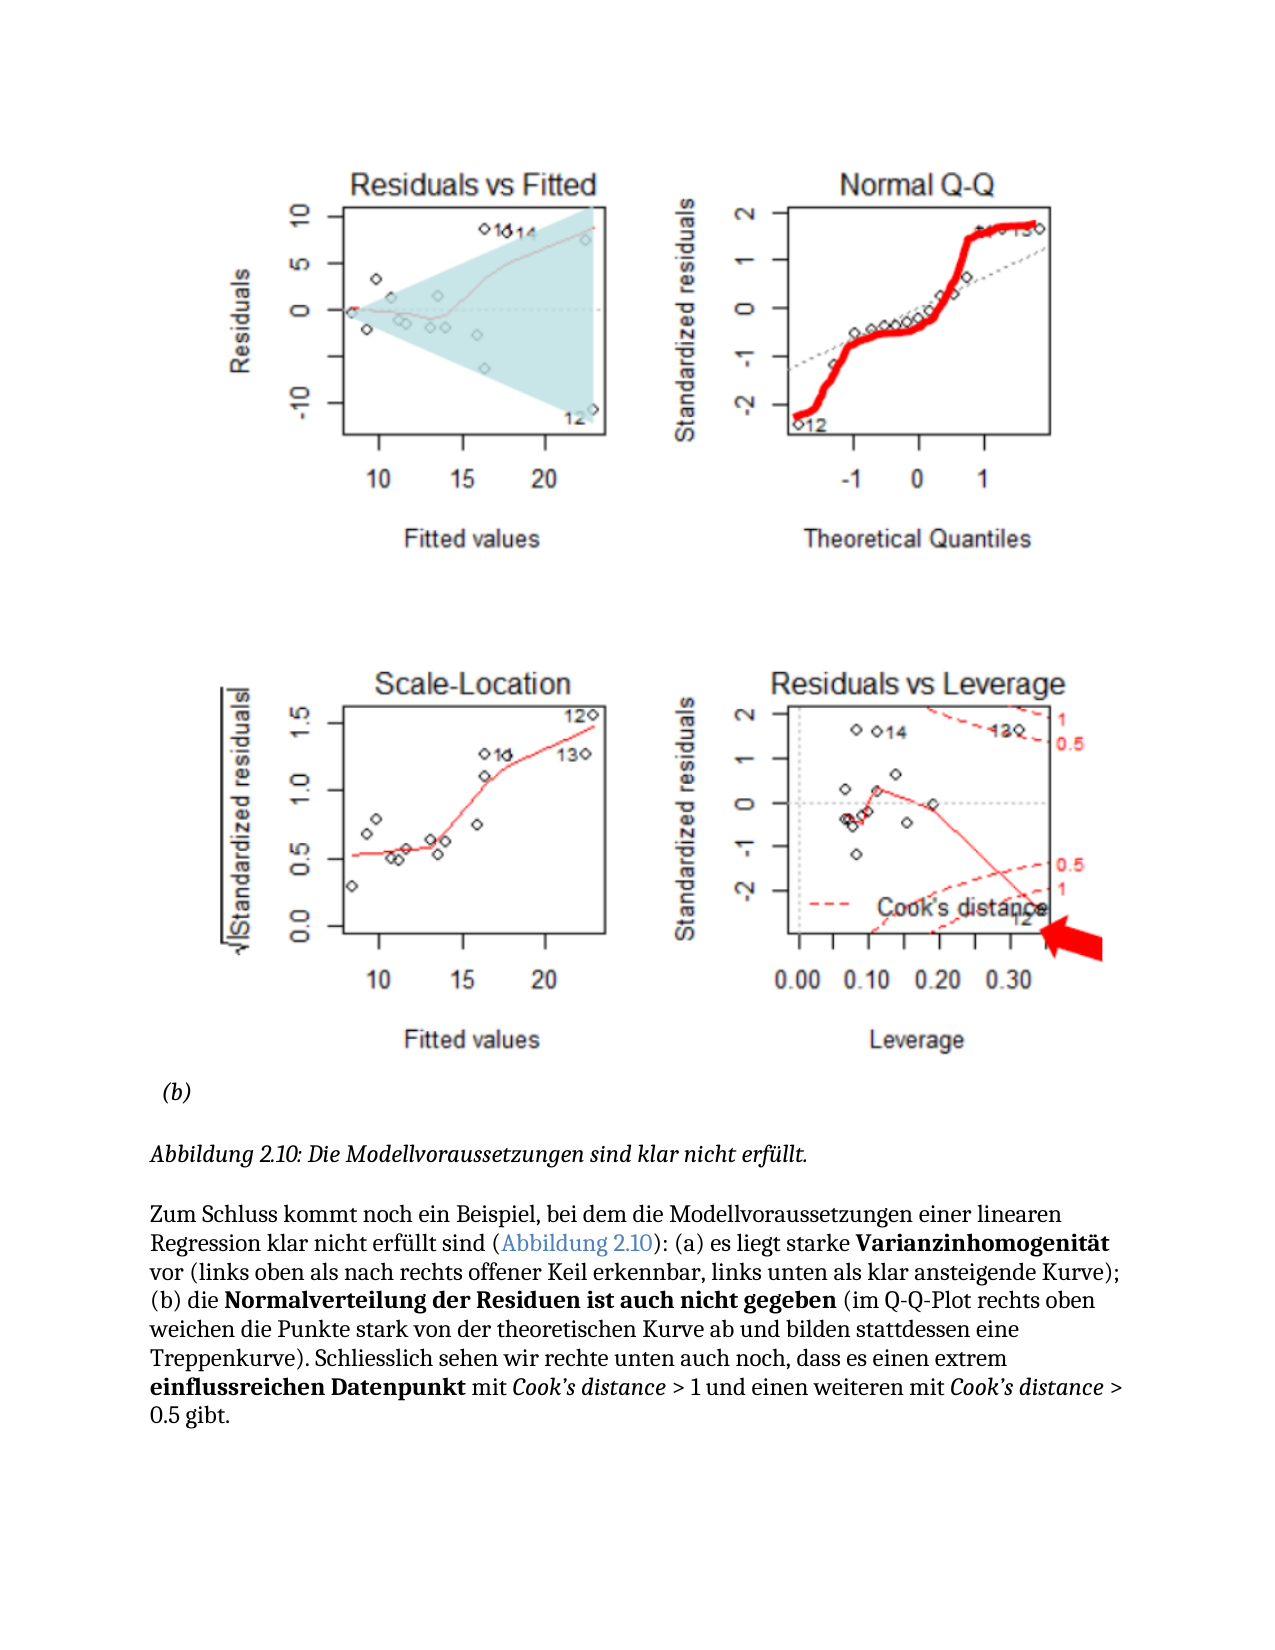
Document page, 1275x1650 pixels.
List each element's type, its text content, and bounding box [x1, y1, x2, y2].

picture [180, 153, 1103, 1058]
table_header Abbildung 2.10: Die Modellvoraussetzungen sind klar nicht erfüllt. [139, 150, 1114, 1181]
text Zum Schluss kommt noch ein Beispiel, bei dem die Modellvoraussetzungen einer linearen Regression klar nicht erfüllt sind (Abbildung 2.10): (a) es liegt starke Varianzinhomogenität vor (links oben als nach rechts offener Keil erkennbar, links unten als klar ansteigende Kurve); (b) die Normalverteilung der Residuen ist auch nicht gegeben (im Q-Q-Plot rechts oben weichen die Punkte stark von der theoretischen Kurve ab und bilden stattdessen eine Treppenkurve). Schliesslich sehen wir rechte unten auch noch, dass es einen extrem einflussreichen Datenpunkt mit Cook’s distance > 1 und einen weiteren mit Cook’s distance > 0.5 gibt. [150, 1200, 1125, 1430]
